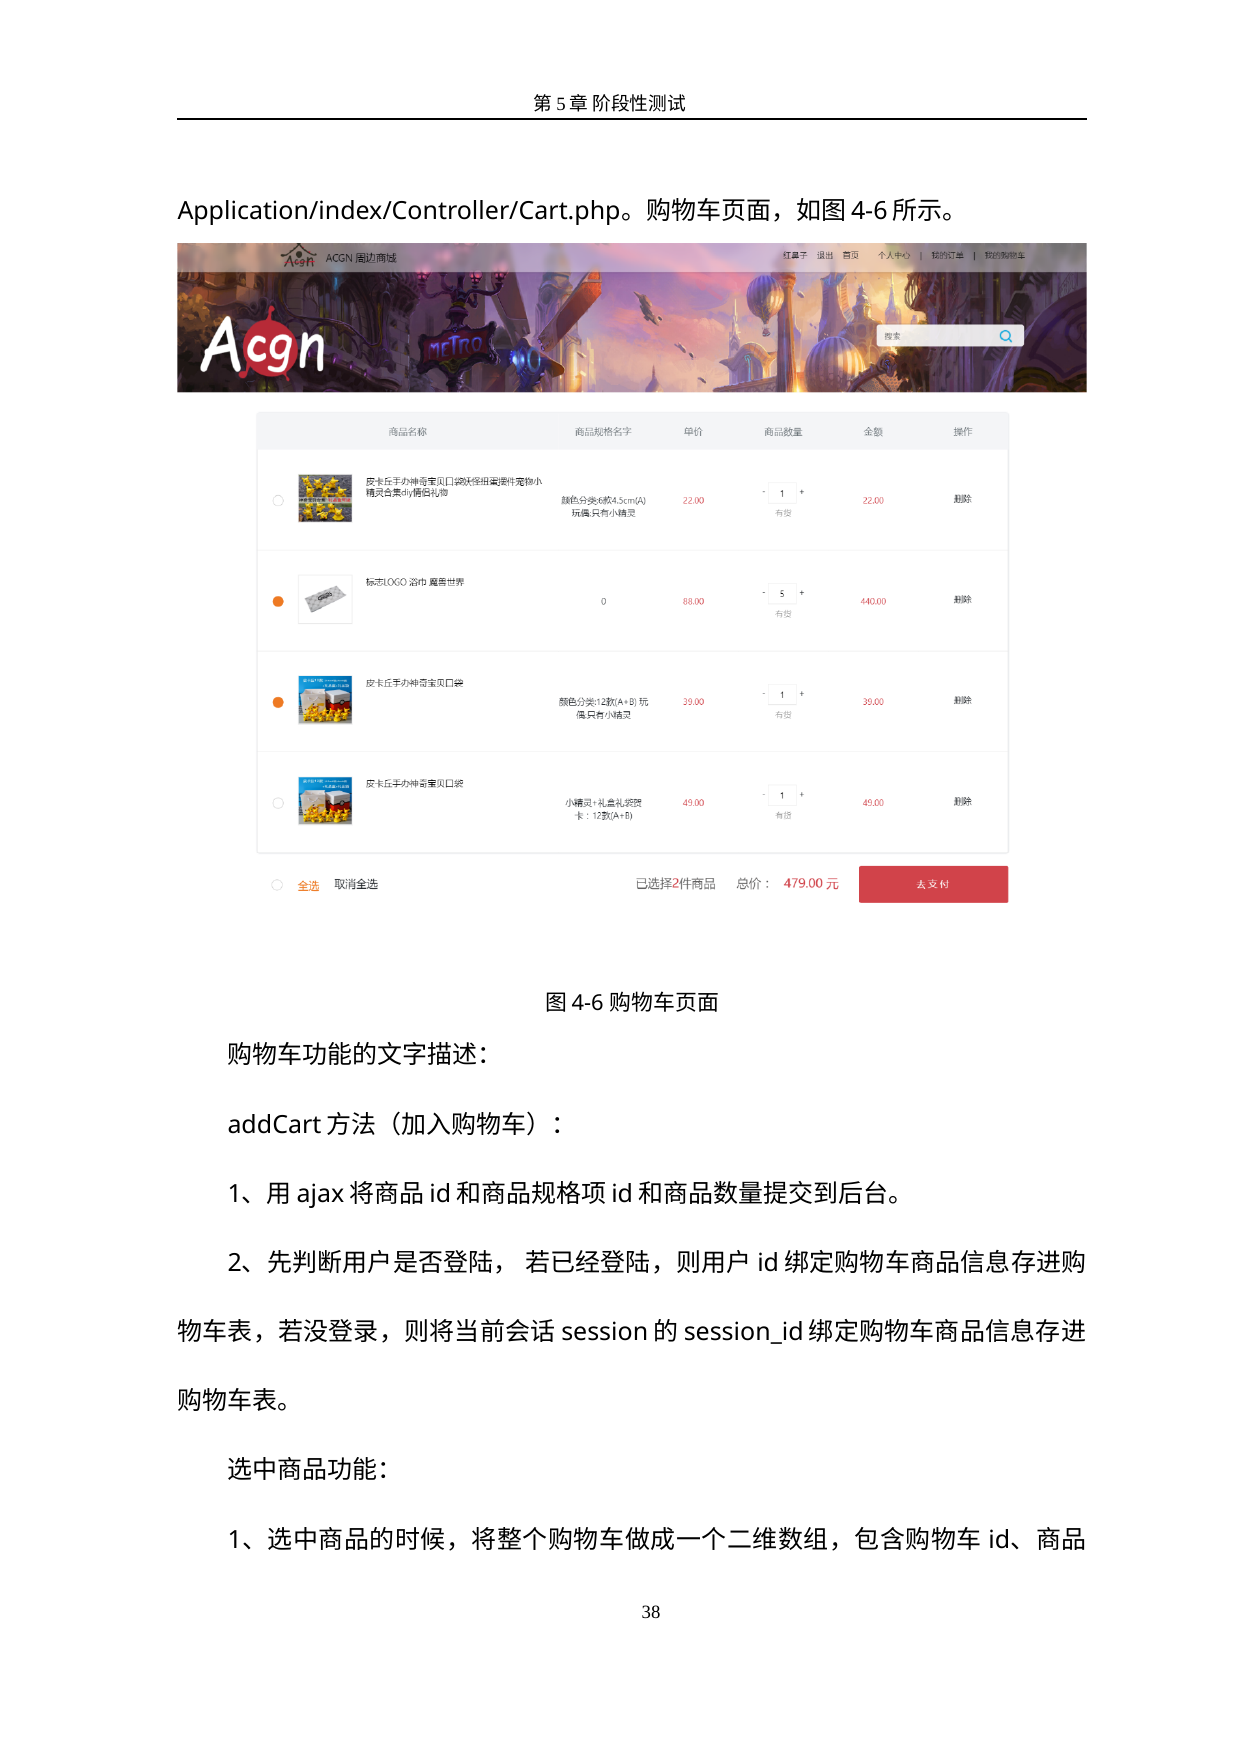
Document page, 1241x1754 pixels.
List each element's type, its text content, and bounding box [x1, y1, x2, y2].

text 选中商品功能： [177, 1433, 1087, 1503]
text 图4-6 购物车页面 [177, 984, 1087, 1018]
text addCart方法（加入购物车）： [177, 1088, 1087, 1157]
text 2、先判断用户是否登陆， 若已经登陆，则用户id绑定购物车商品信息存进购物车表，若没登录，则将当前会话session的session_id绑定购物车商品信息存进购物车表。 [177, 1226, 1087, 1433]
text 1、用ajax将商品id和商品规格项id和商品数量提交到后台。 [177, 1157, 1087, 1226]
picture [177, 243, 1087, 943]
text 购物车功能的文字描述： [177, 1018, 1087, 1088]
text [177, 1503, 1087, 1572]
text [177, 174, 1087, 243]
